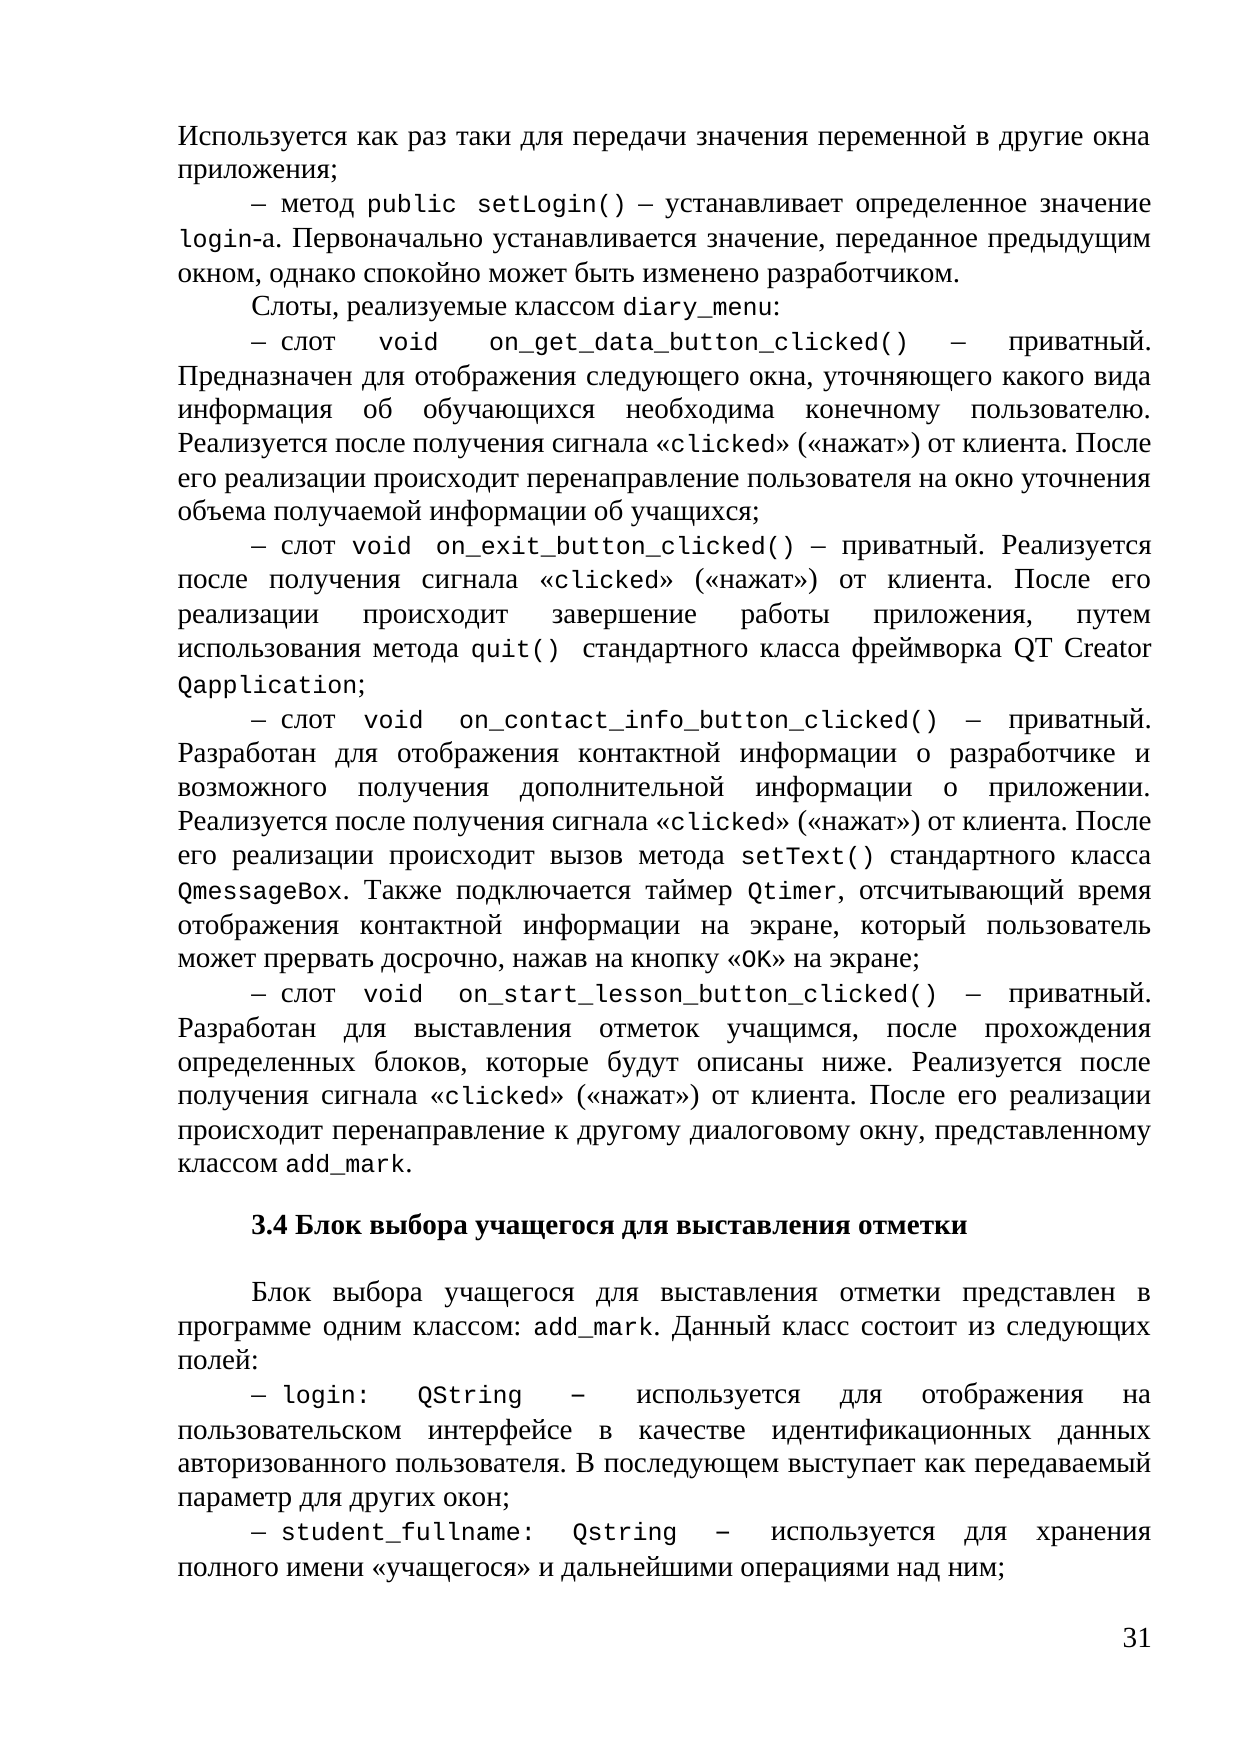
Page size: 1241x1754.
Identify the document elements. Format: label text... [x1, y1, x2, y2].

text Блок выбора учащегося для выставления отметки представлен в программе одним классом: add_mark. Данный класс состоит из следующих полей: [177, 1274, 1152, 1376]
list слот void on_start_lesson_button_clicked() – приватный. Разработан для выставления отметок учащимся, после прохождения определенных блоков, которые будут описаны ниже. Реализуется после получения сигнала «clicked» («нажат») от клиента. После его реализации происходит перенаправление к другому диалоговому окну, представленному классом add_mark. [177, 975, 1152, 1180]
list слот void on_get_data_button_clicked() – приватный. Предназначен для отображения следующего окна, уточняющего какого вида информация об обучающихся необходима конечному пользователю. Реализуется после получения сигнала «clicked» («нажат») от клиента. После его реализации происходит перенаправление пользователя на окно уточнения объема получаемой информации об учащихся; [177, 323, 1152, 527]
list метод public setLogin() – устанавливает определенное значение login-а. Первоначально устанавливается значение, переданное предыдущим окном, однако спокойно может быть изменено разработчиком. [177, 185, 1152, 288]
text Слоты, реализуемые классом diary_menu: [177, 288, 1152, 323]
list слот void on_exit_button_clicked() – приватный. Реализуется после получения сигнала «clicked» («нажат») от клиента. После его реализации происходит завершение работы приложения, путем использования метода quit() стандартного класса фреймворка QT Creator Qapplication; [177, 527, 1152, 701]
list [177, 118, 1152, 185]
list login: QString – используется для отображения на пользовательском интерфейсе в качестве идентификационных данных авторизованного пользователя. В последующем выступает как передаваемый параметр для других окон; [177, 1376, 1152, 1513]
list student_fullname: Qstring – используется для хранения полного имени «учащегося» и дальнейшими операциями над ним; [177, 1513, 1152, 1582]
list слот void on_contact_info_button_clicked() – приватный. Разработан для отображения контактной информации о разработчике и возможного получения дополнительной информации о приложении. Реализуется после получения сигнала «clicked» («нажат») от клиента. После его реализации происходит вызов метода setText() стандартного класса QmessageBox. Также подключается таймер Qtimer, отсчитывающий время отображения контактной информации на экране, который пользователь может прервать досрочно, нажав на кнопку «OK» на экране; [177, 701, 1152, 975]
subtitle 3.4 Блок выбора учащегося для выставления отметки [251, 1207, 1152, 1241]
